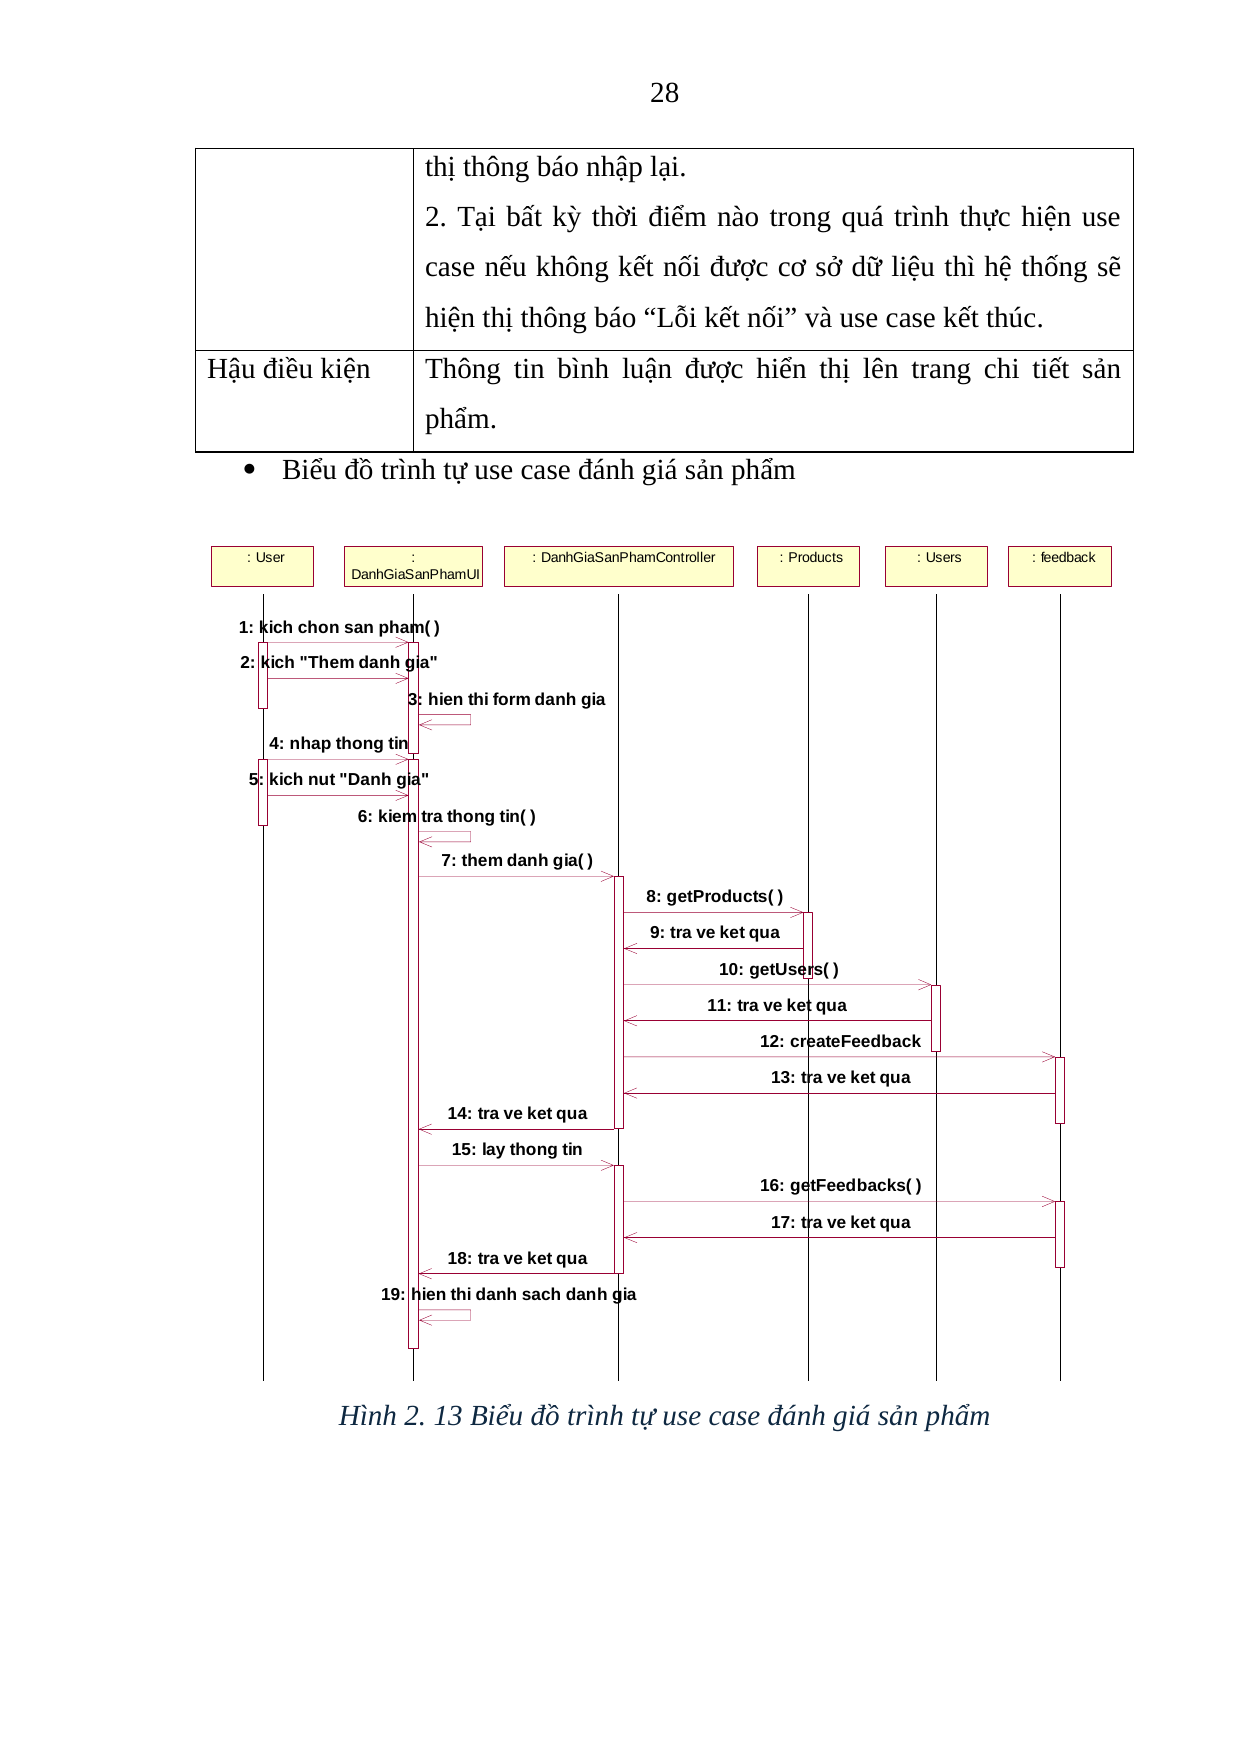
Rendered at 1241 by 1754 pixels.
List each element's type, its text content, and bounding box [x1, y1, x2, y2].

table_cell Hậu điều kiện [196, 351, 413, 451]
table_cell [196, 149, 413, 350]
list Biểu đồ trình tự use case đánh giá sản phẩm [244, 453, 1122, 486]
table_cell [414, 149, 1133, 350]
text Hình 2. 13 Biểu đồ trình tự use case đánh giá sản phẩm [207, 1398, 1122, 1431]
table_cell Thông tin bình luận được hiển thị lên trang chi tiết sản phẩm. [414, 351, 1133, 451]
